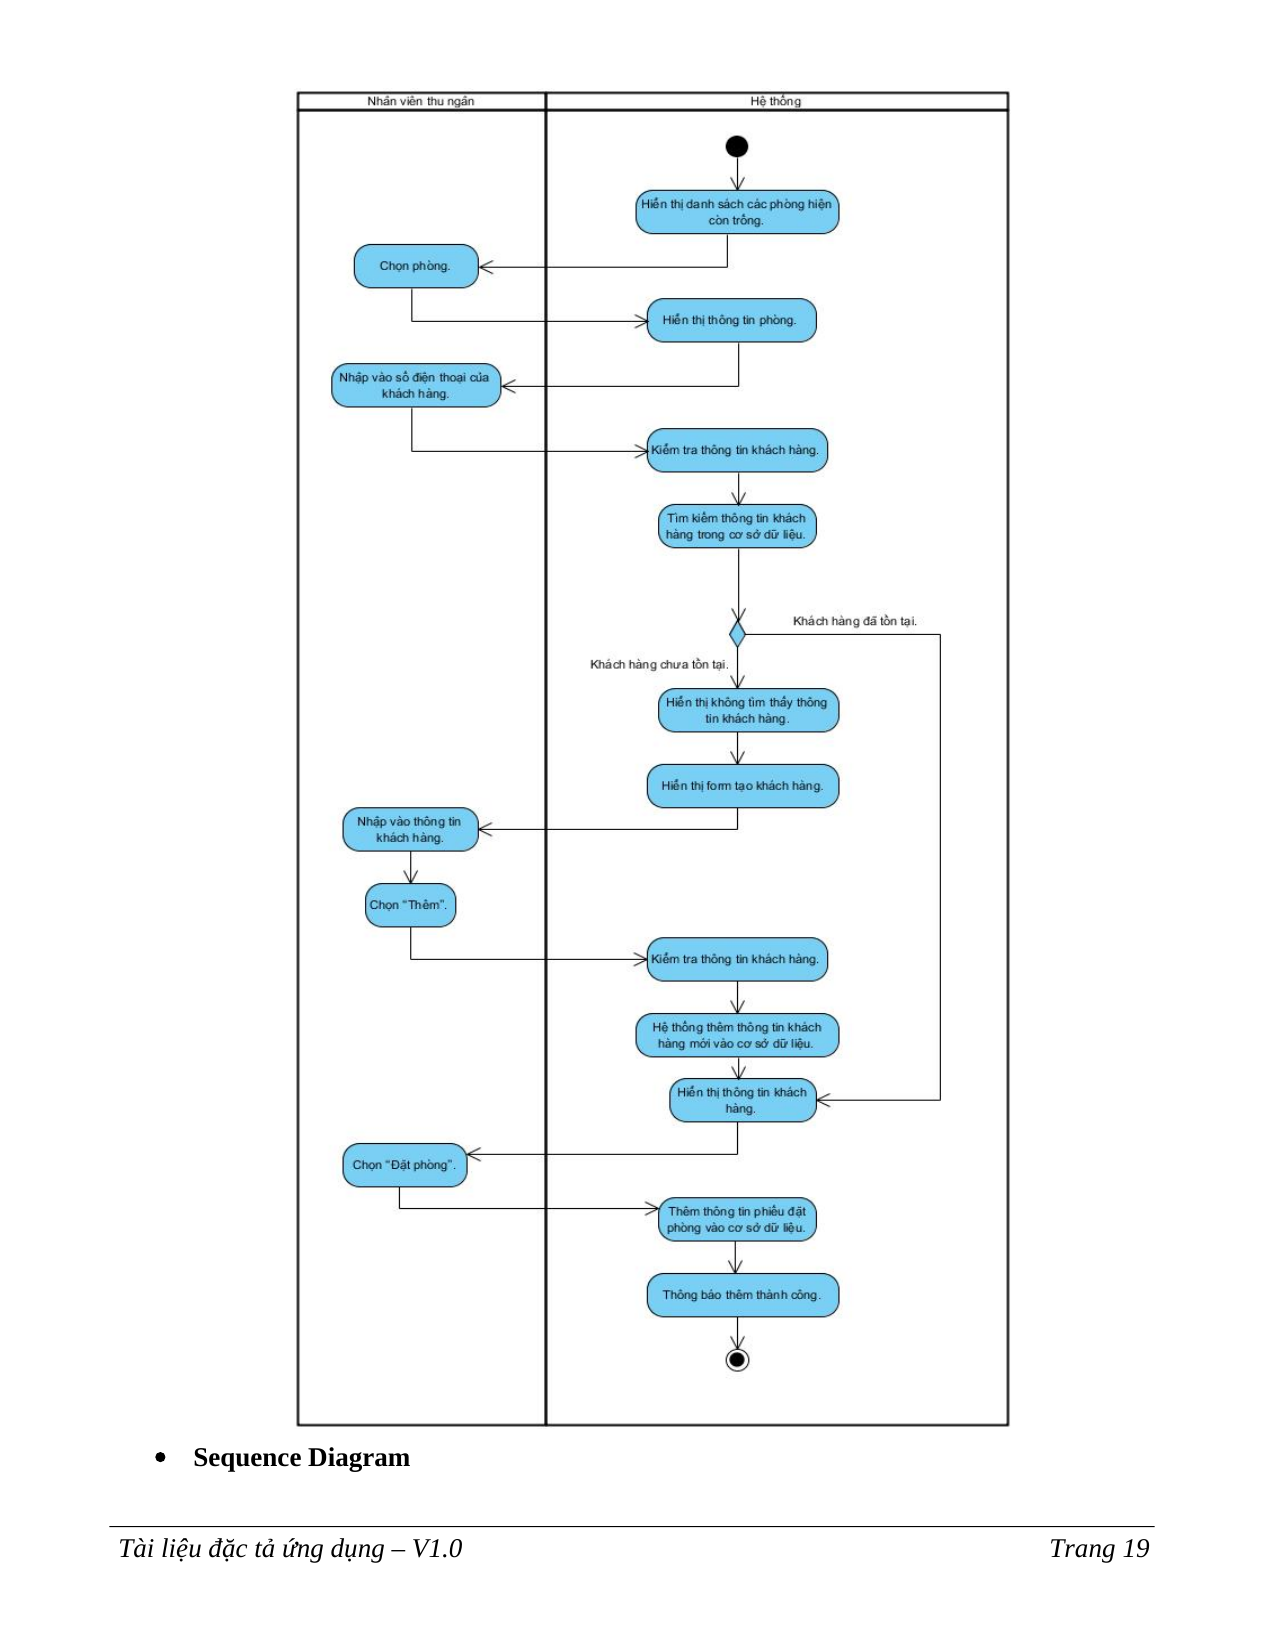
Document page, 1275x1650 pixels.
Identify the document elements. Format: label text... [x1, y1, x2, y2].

picture [293, 88, 1012, 1429]
list Sequence Diagram [156, 1441, 1186, 1473]
